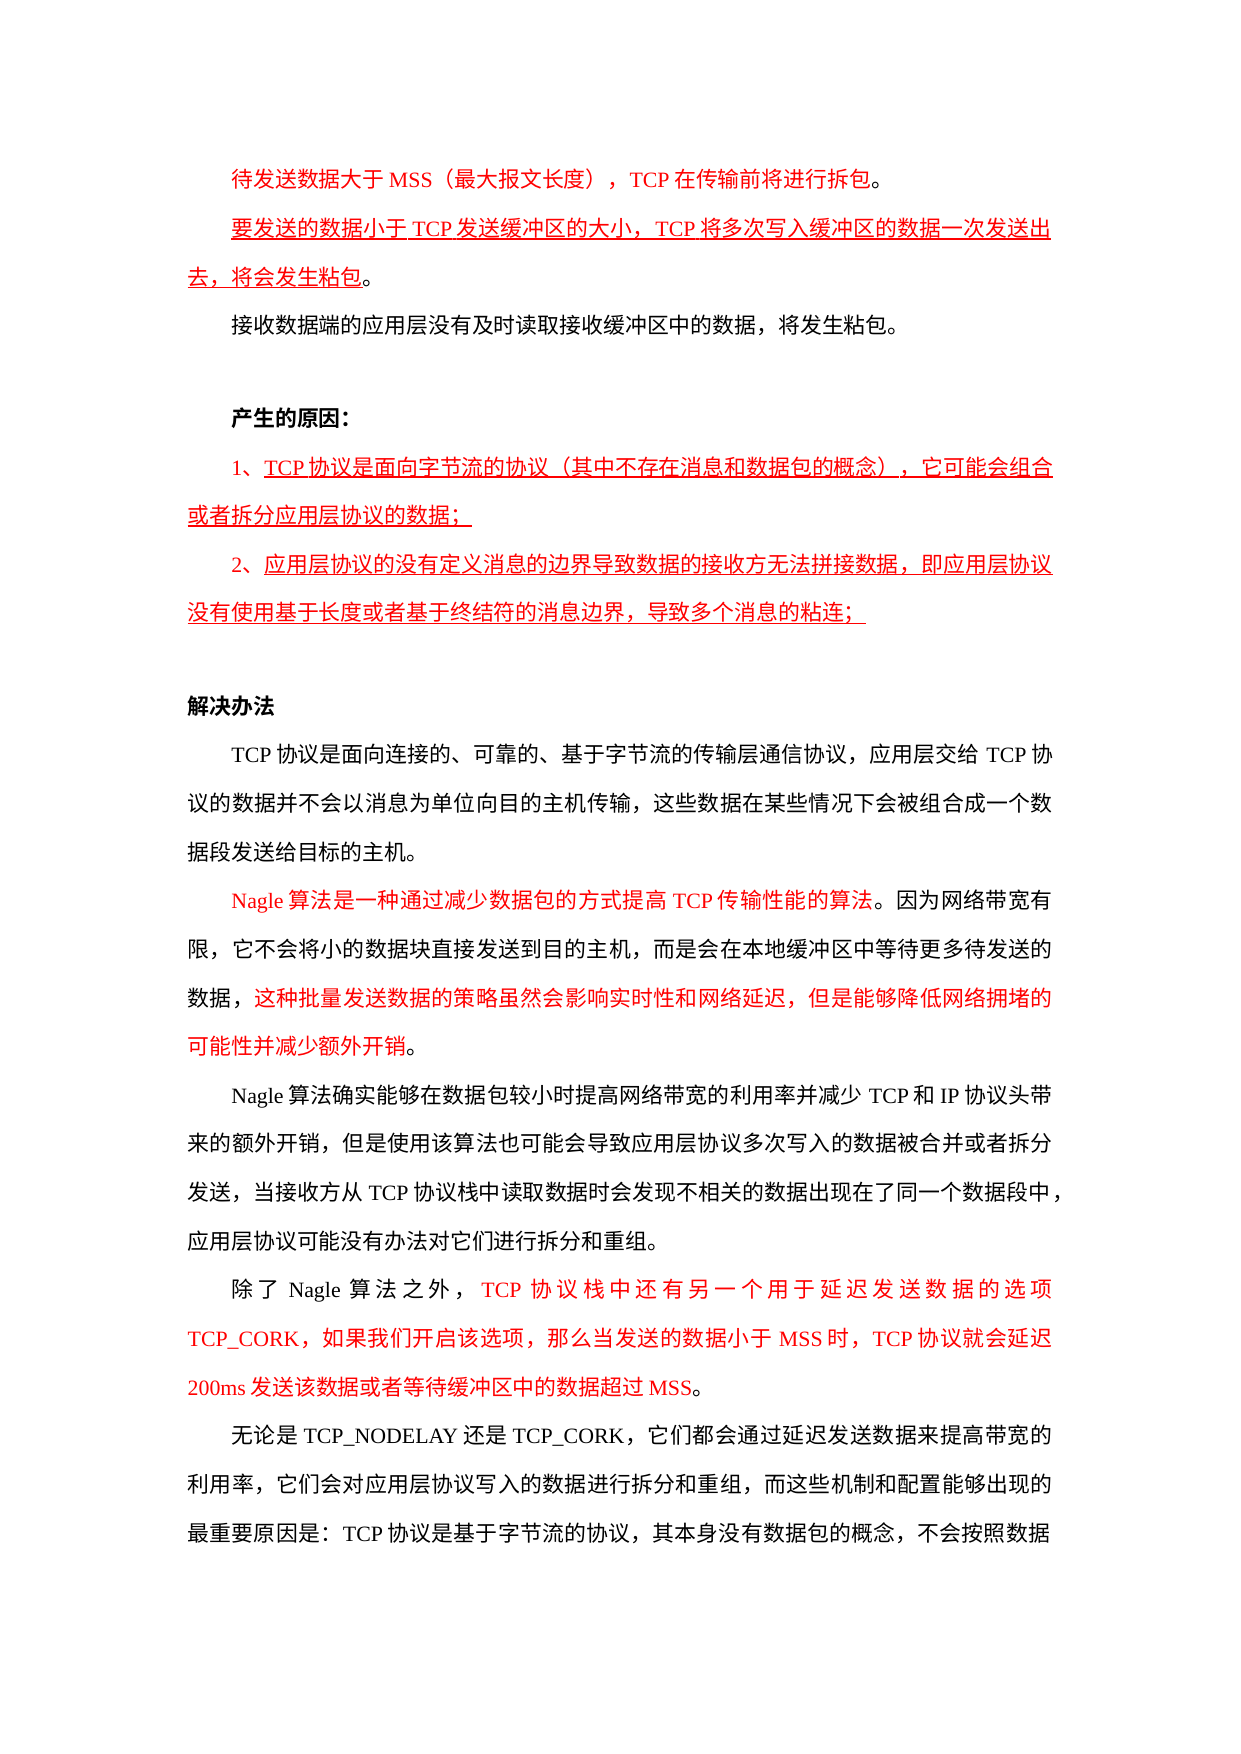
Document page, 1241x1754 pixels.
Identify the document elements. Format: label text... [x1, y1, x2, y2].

text Nagle算法确实能够在数据包较小时提高网络带宽的利用率并减少TCP和IP协议头带来的额外开销，但是使用该算法也可能会导致应用层协议多次写入的数据被合并或者拆分发送，当接收方从TCP协议栈中读取数据时会发现不相关的数据出现在了同一个数据段中，应用层协议可能没有办法对它们进行拆分和重组。 [187, 1077, 1053, 1256]
text 要发送的数据小于TCP发送缓冲区的大小，TCP将多次写入缓冲区的数据一次发送出去，将会发生粘包。 [187, 210, 1053, 292]
list TCP协议是面向字节流的协议（其中不存在消息和数据包的概念），它可能会组合或者拆分应用层协议的数据； [187, 449, 1053, 530]
text Nagle算法是一种通过减少数据包的方式提高TCP传输性能的算法。因为网络带宽有限，它不会将小的数据块直接发送到目的主机，而是会在本地缓冲区中等待更多待发送的数据，这种批量发送数据的策略虽然会影响实时性和网络延迟，但是能够降低网络拥堵的可能性并减少额外开销。 [187, 883, 1053, 1061]
text 除了Nagle算法之外，TCP协议栈中还有另一个用于延迟发送数据的选项TCP_CORK，如果我们开启该选项，那么当发送的数据小于MSS时，TCP协议就会延迟200ms发送该数据或者等待缓冲区中的数据超过MSS。 [187, 1272, 1053, 1402]
subtitle 解决办法 [187, 688, 1053, 721]
text TCP协议是面向连接的、可靠的、基于字节流的传输层通信协议，应用层交给TCP协议的数据并不会以消息为单位向目的主机传输，这些数据在某些情况下会被组合成一个数据段发送给目标的主机。 [187, 737, 1053, 867]
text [187, 1418, 1053, 1548]
text 产生的原因： [187, 401, 1053, 433]
text 待发送数据大于MSS（最大报文长度），TCP在传输前将进行拆包。 [187, 162, 1053, 194]
text 接收数据端的应用层没有及时读取接收缓冲区中的数据，将发生粘包。 [187, 307, 1053, 340]
list 应用层协议的没有定义消息的边界导致数据的接收方无法拼接数据，即应用层协议没有使用基于长度或者基于终结符的消息边界，导致多个消息的粘连； [187, 546, 1053, 627]
